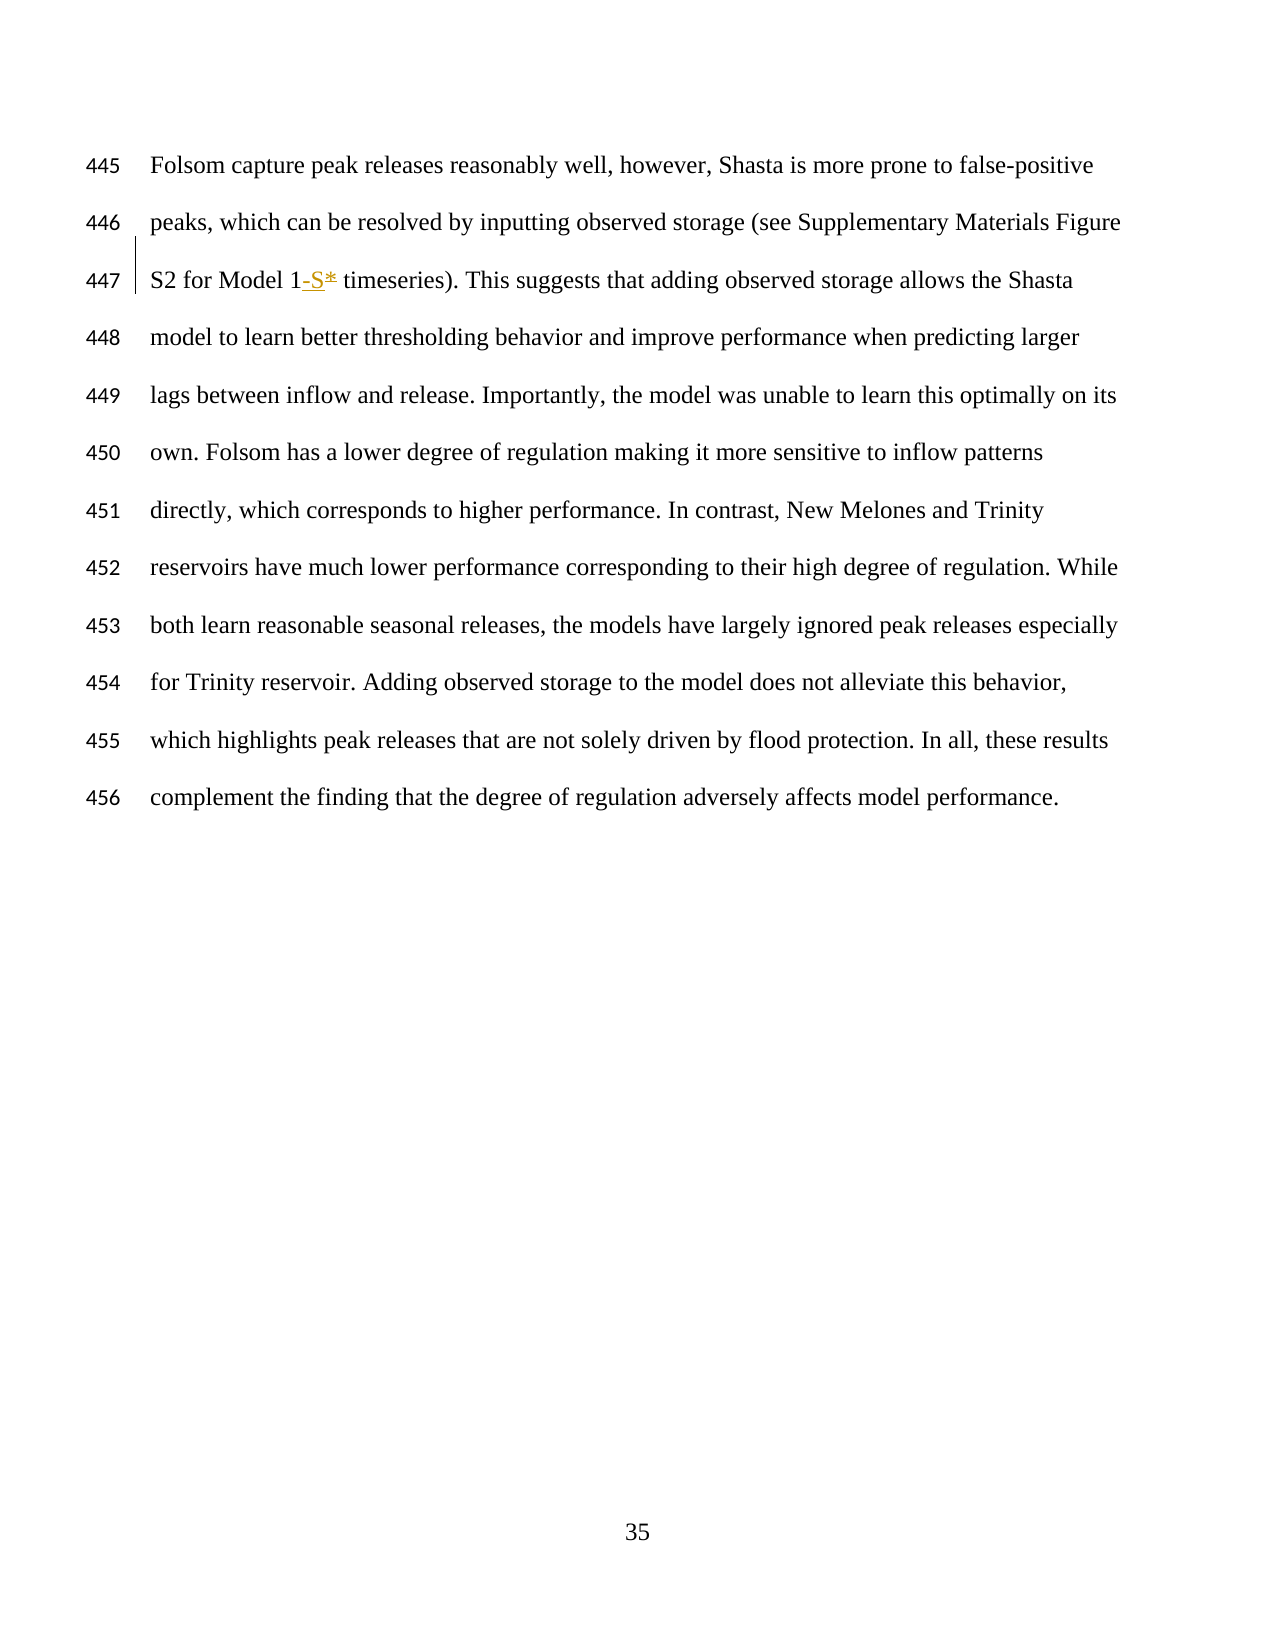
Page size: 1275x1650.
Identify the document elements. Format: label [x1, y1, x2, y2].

text [150, 150, 1125, 811]
